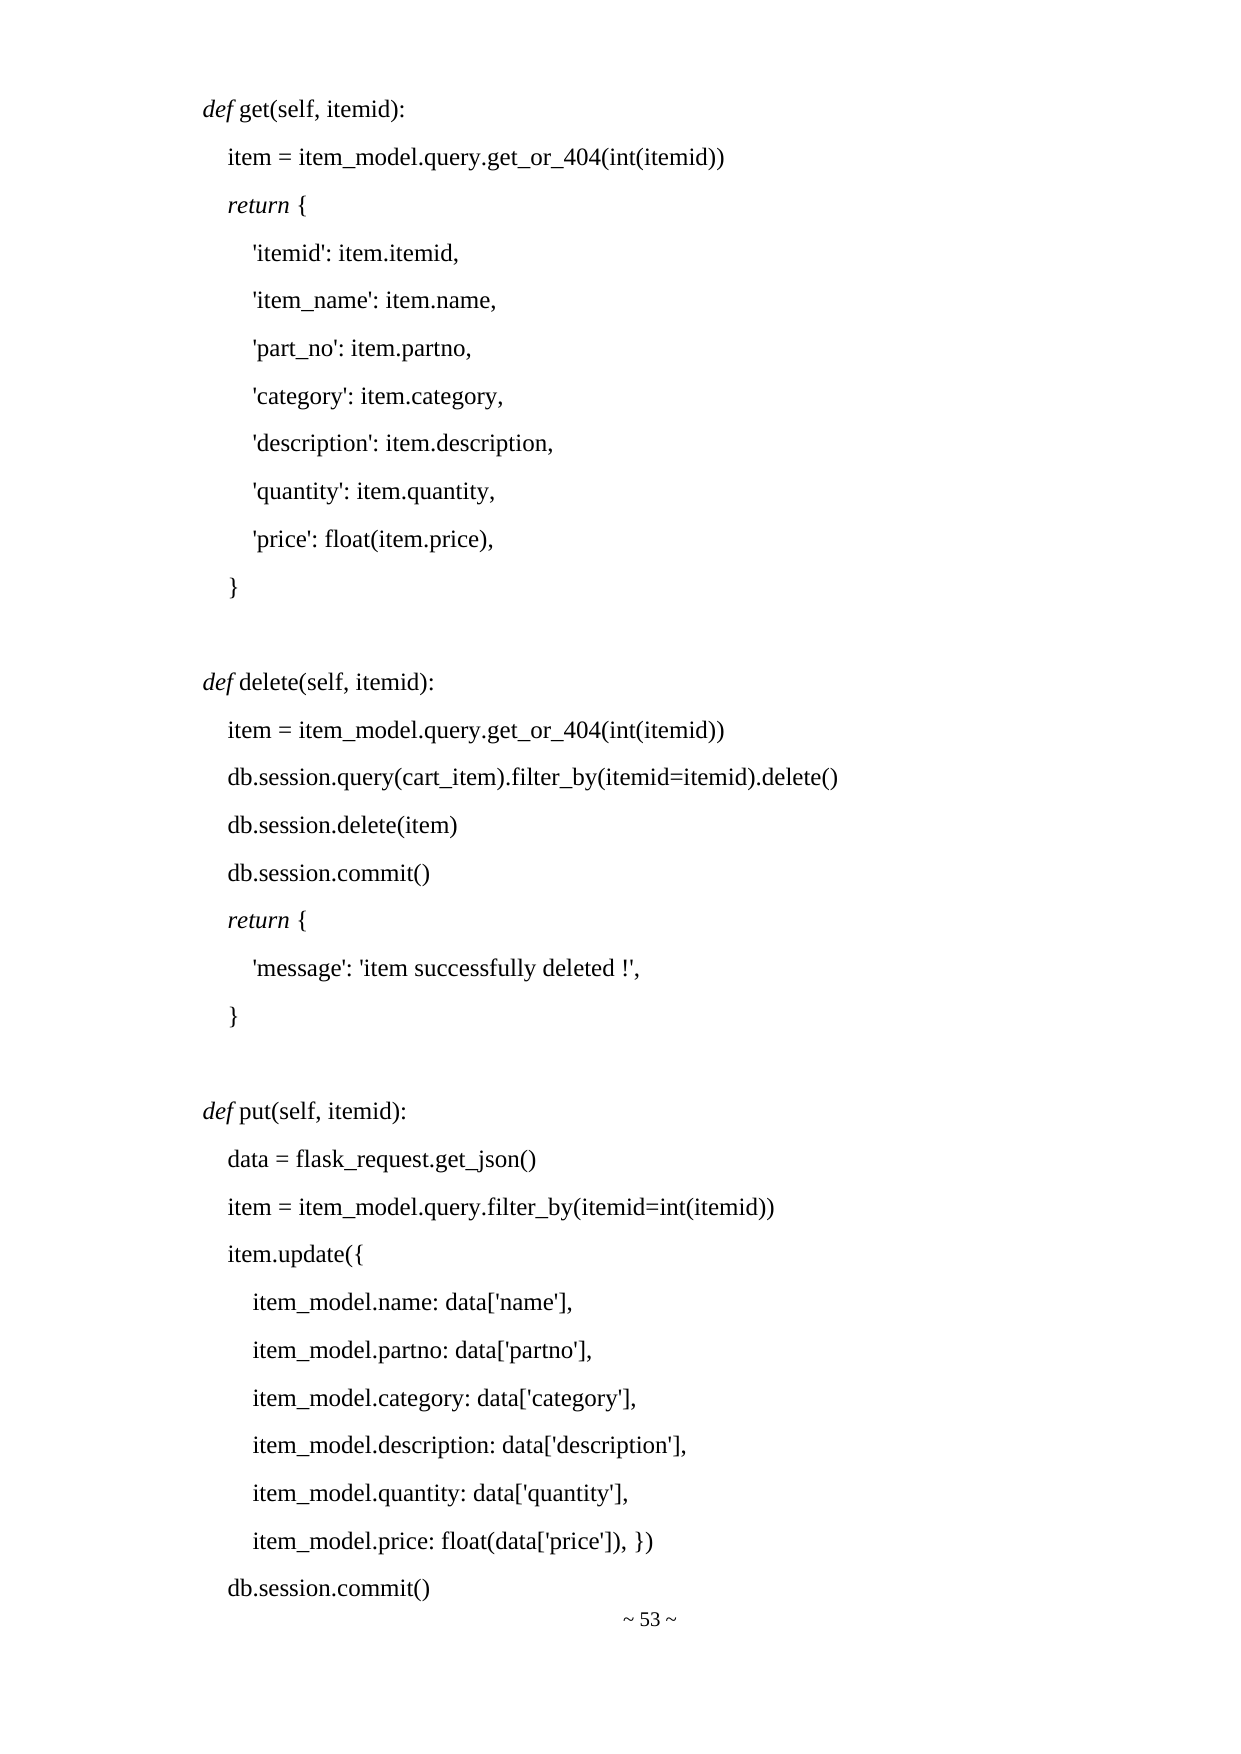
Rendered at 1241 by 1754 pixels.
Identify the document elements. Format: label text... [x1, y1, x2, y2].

text def get(self, itemid): [177, 94, 1122, 123]
text item = item_model.query.get_or_404(int(itemid)) [177, 715, 1122, 743]
text item = item_model.query.get_or_404(int(itemid)) [177, 142, 1122, 171]
text item_model.price: float(data['price']), }) [177, 1526, 1122, 1554]
text item = item_model.query.filter_by(itemid=int(itemid)) [177, 1192, 1122, 1221]
text return { [177, 906, 1122, 934]
text 'quantity': item.quantity, [177, 476, 1122, 505]
text 'category': item.category, [177, 381, 1122, 409]
text item_model.category: data['category'], [177, 1383, 1122, 1411]
text 'itemid': item.itemid, [177, 238, 1122, 266]
text return { [177, 190, 1122, 219]
text item.update({ [177, 1239, 1122, 1268]
text db.session.delete(item) [177, 810, 1122, 839]
text 'part_no': item.partno, [177, 333, 1122, 362]
text 'description': item.description, [177, 428, 1122, 457]
text item_model.quantity: data['quantity'], [177, 1478, 1122, 1507]
text db.session.query(cart_item).filter_by(itemid=itemid).delete() [177, 762, 1122, 791]
text item_model.partno: data['partno'], [177, 1335, 1122, 1364]
text 'price': float(item.price), [177, 524, 1122, 553]
text 'item_name': item.name, [177, 285, 1122, 314]
text data = flask_request.get_json() [177, 1144, 1122, 1173]
text } [177, 1001, 1122, 1030]
text 'message': 'item successfully deleted !', [177, 953, 1122, 982]
text item_model.description: data['description'], [177, 1430, 1122, 1459]
text def put(self, itemid): [177, 1096, 1122, 1125]
text db.session.commit() [177, 1573, 1122, 1602]
text db.session.commit() [177, 858, 1122, 887]
text } [177, 572, 1122, 600]
text def delete(self, itemid): [177, 667, 1122, 696]
text item_model.name: data['name'], [177, 1287, 1122, 1316]
